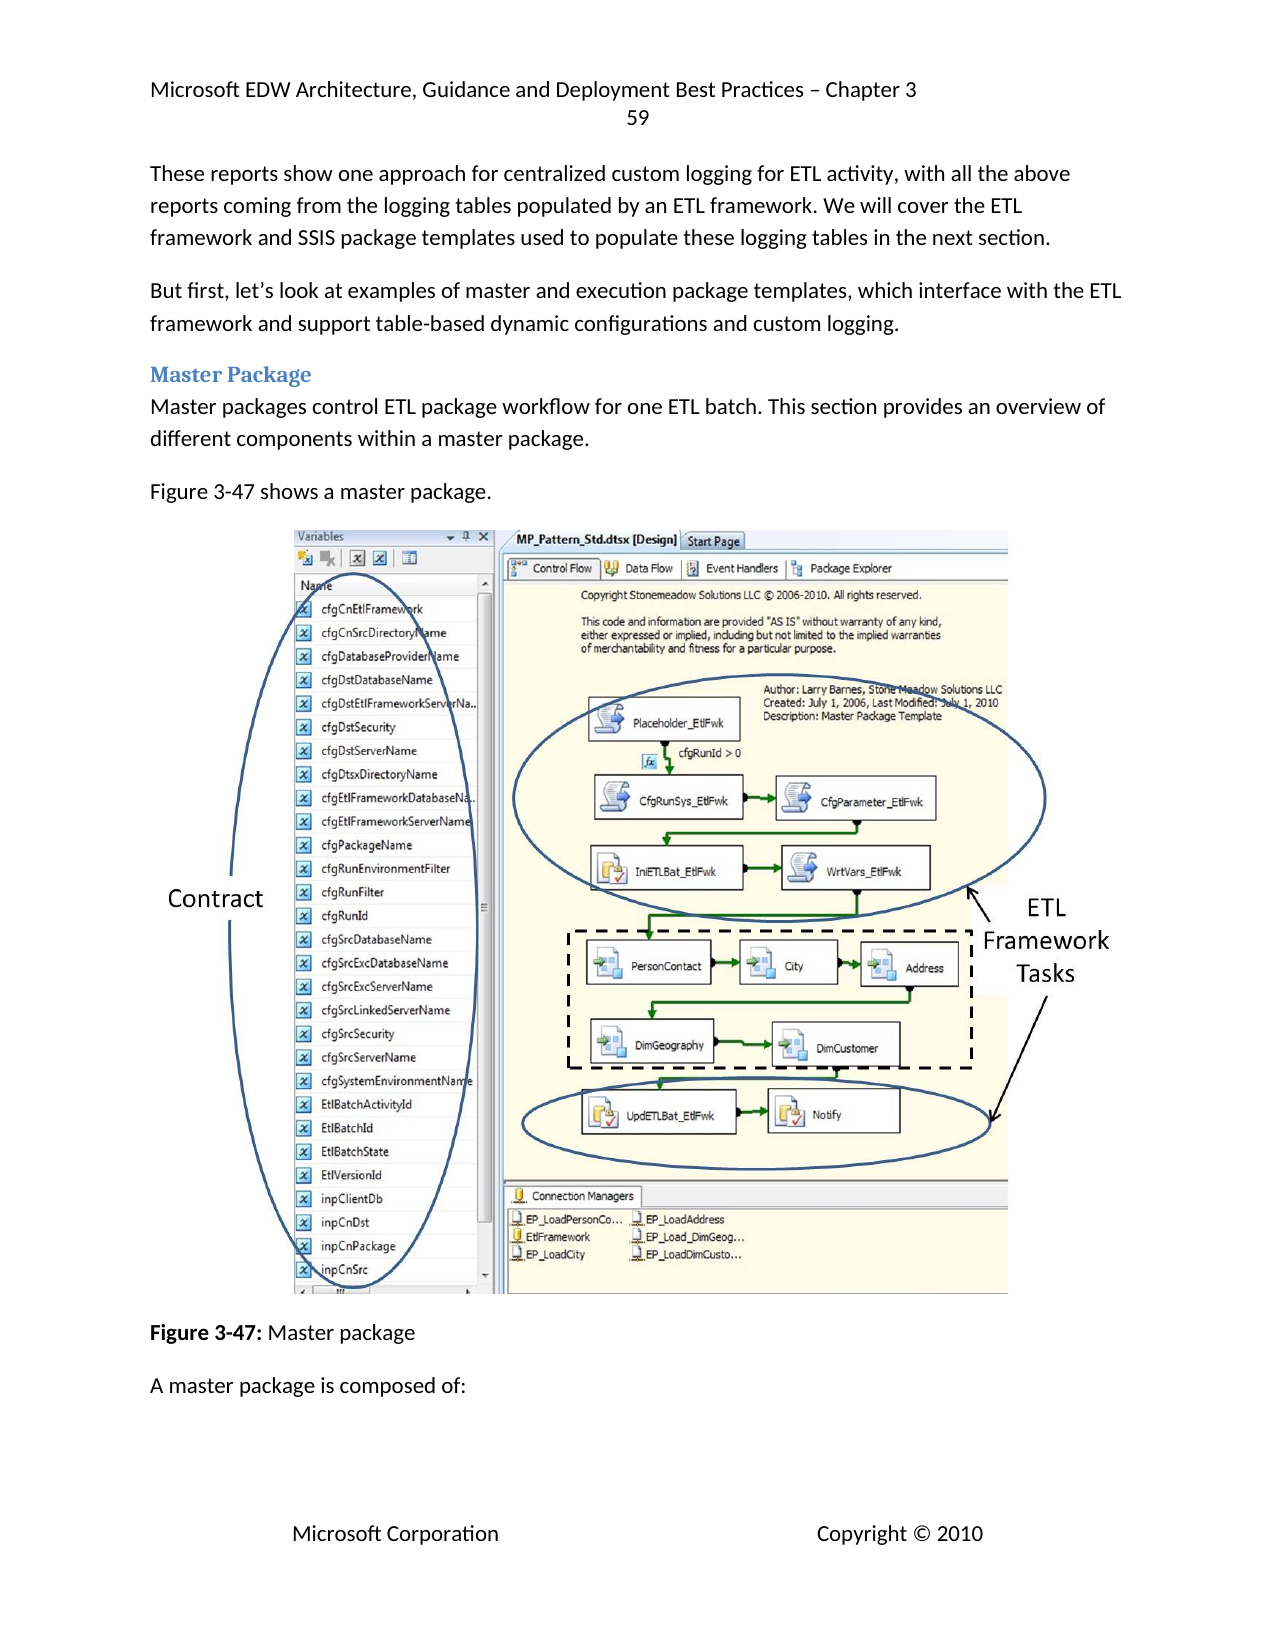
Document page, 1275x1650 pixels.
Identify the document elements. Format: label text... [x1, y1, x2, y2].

text A master package is composed of: [150, 1372, 1125, 1399]
text But first, let’s look at examples of master and execution package templates, which interface with the ETL framework and support table-based dynamic configurations and custom logging. [150, 276, 1125, 337]
text Master packages control ETL package workflow for one ETL batch. This section provides an overview of different components within a master package. [150, 392, 1125, 452]
subtitle Master Package [150, 362, 1125, 388]
text These reports show one approach for centralized custom logging for ETL activity, with all the above reports coming from the logging tables populated by an ETL framework. We will cover the ETL framework and SSIS package templates used to populate these logging tables in the next section. [150, 159, 1125, 251]
text Figure 3-47 shows a master package. [150, 477, 1125, 505]
text Figure 3-47: Master package [150, 1318, 1125, 1347]
picture [150, 530, 1125, 1294]
